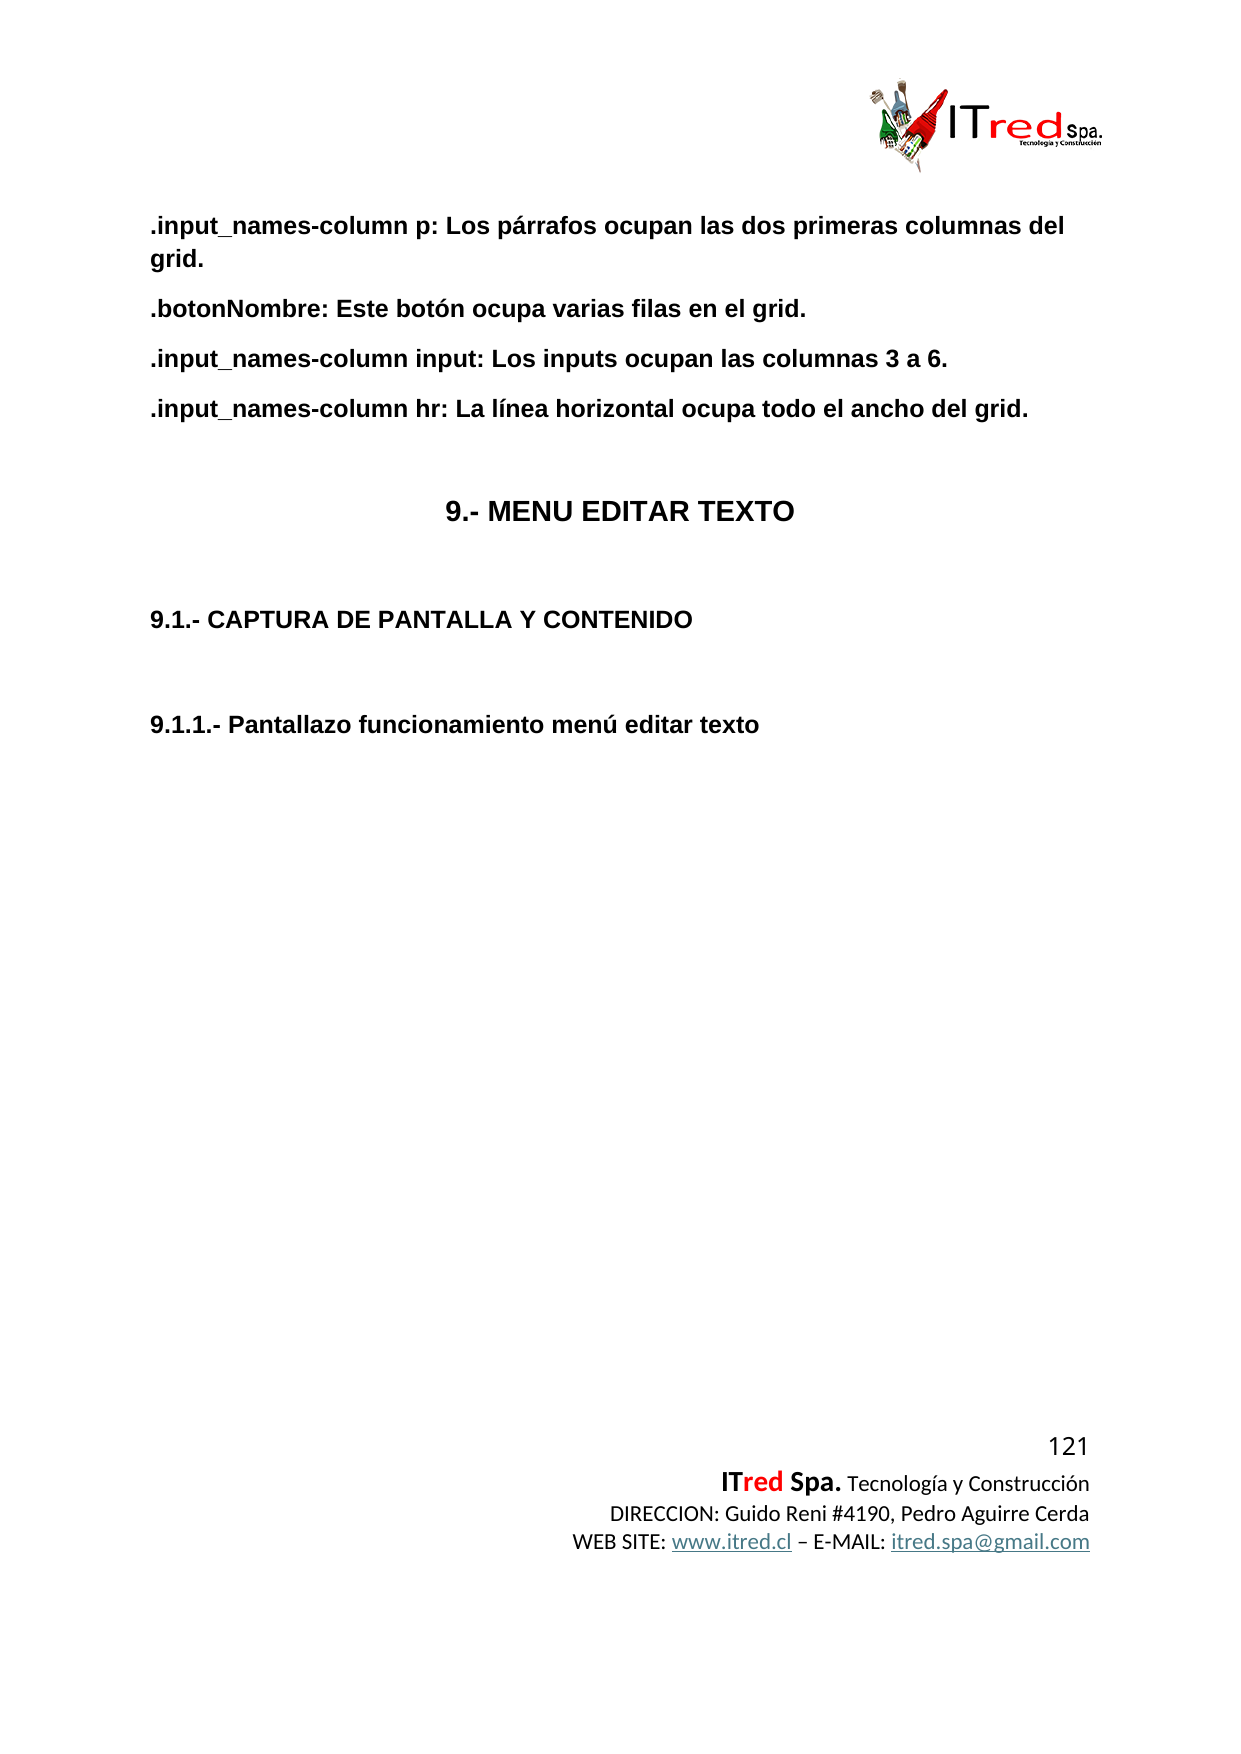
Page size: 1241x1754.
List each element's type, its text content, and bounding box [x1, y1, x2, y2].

text .botonNombre: Este botón ocupa varias filas en el grid. [150, 294, 1090, 323]
picture [868, 77, 1102, 174]
text 9.1.- CAPTURA DE PANTALLA Y CONTENIDO [150, 605, 1090, 634]
text 9.- MENU EDITAR TEXTO [150, 494, 1090, 527]
text 9.1.1.- Pantallazo funcionamiento menú editar texto [150, 711, 1090, 739]
text .input_names-column hr: La línea horizontal ocupa todo el ancho del grid. [150, 394, 1090, 423]
text .input_names-column input: Los inputs ocupan las columnas 3 a 6. [150, 344, 1090, 373]
text .input_names-column p: Los párrafos ocupan las dos primeras columnas del grid. [150, 211, 1090, 273]
